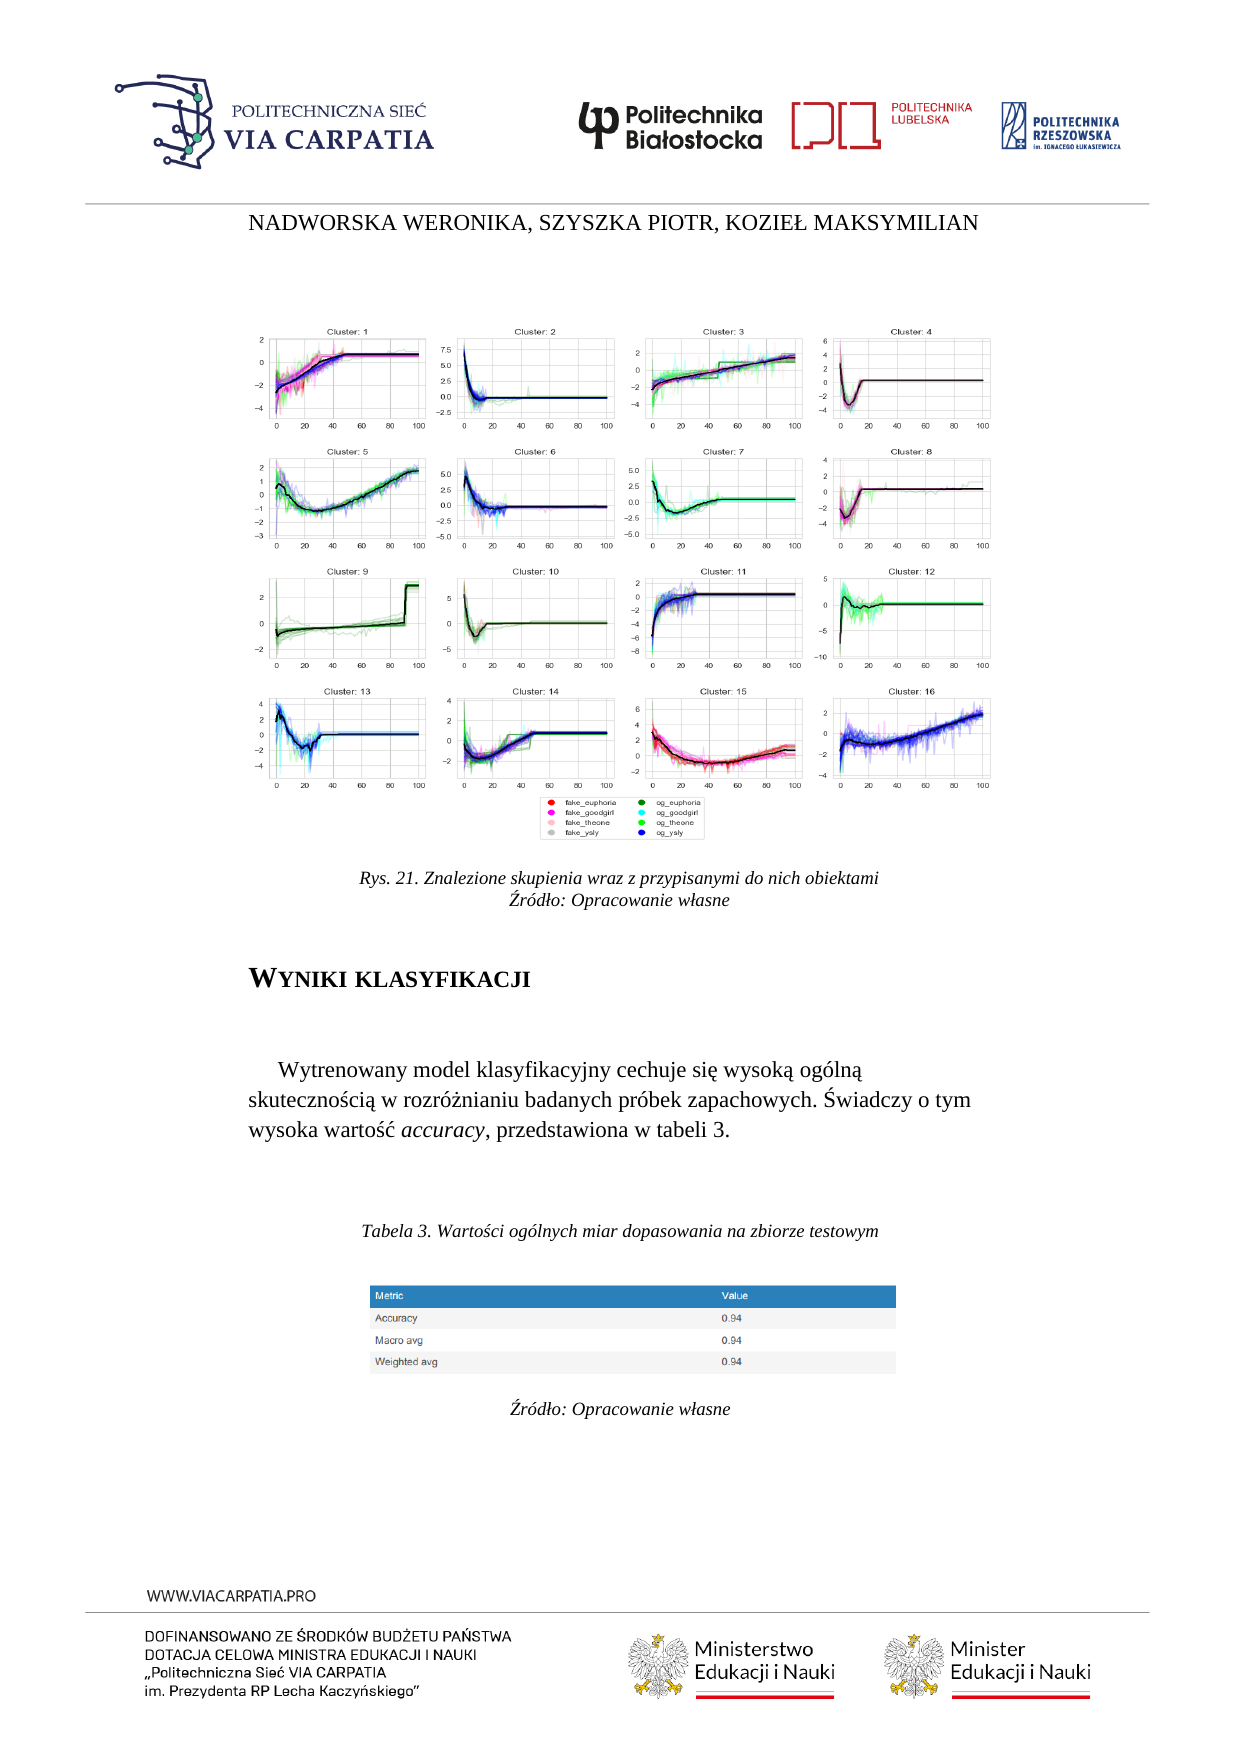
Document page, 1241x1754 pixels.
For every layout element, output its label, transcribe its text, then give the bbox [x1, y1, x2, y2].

text Tabela 3. Wartości ogólnych miar dopasowania na zbiorze testowym [248, 1219, 992, 1241]
text Źródło: Opracowanie własne [248, 1398, 992, 1419]
text Rys. 21. Znalezione skupienia wraz z przypisanymi do nich obiektami Źródło: Opracowanie własne [248, 867, 992, 910]
subtitle Wyniki klasyfikacji [248, 960, 992, 993]
text Wytrenowany model klasyfikacyjny cechuje się wysoką ogólną skutecznością w rozróżnianiu badanych próbek zapachowych. Świadczy o tym wysoka wartość accuracy, przedstawiona w tabeli 3. [248, 1056, 992, 1143]
picture [0, 2, 1237, 1754]
